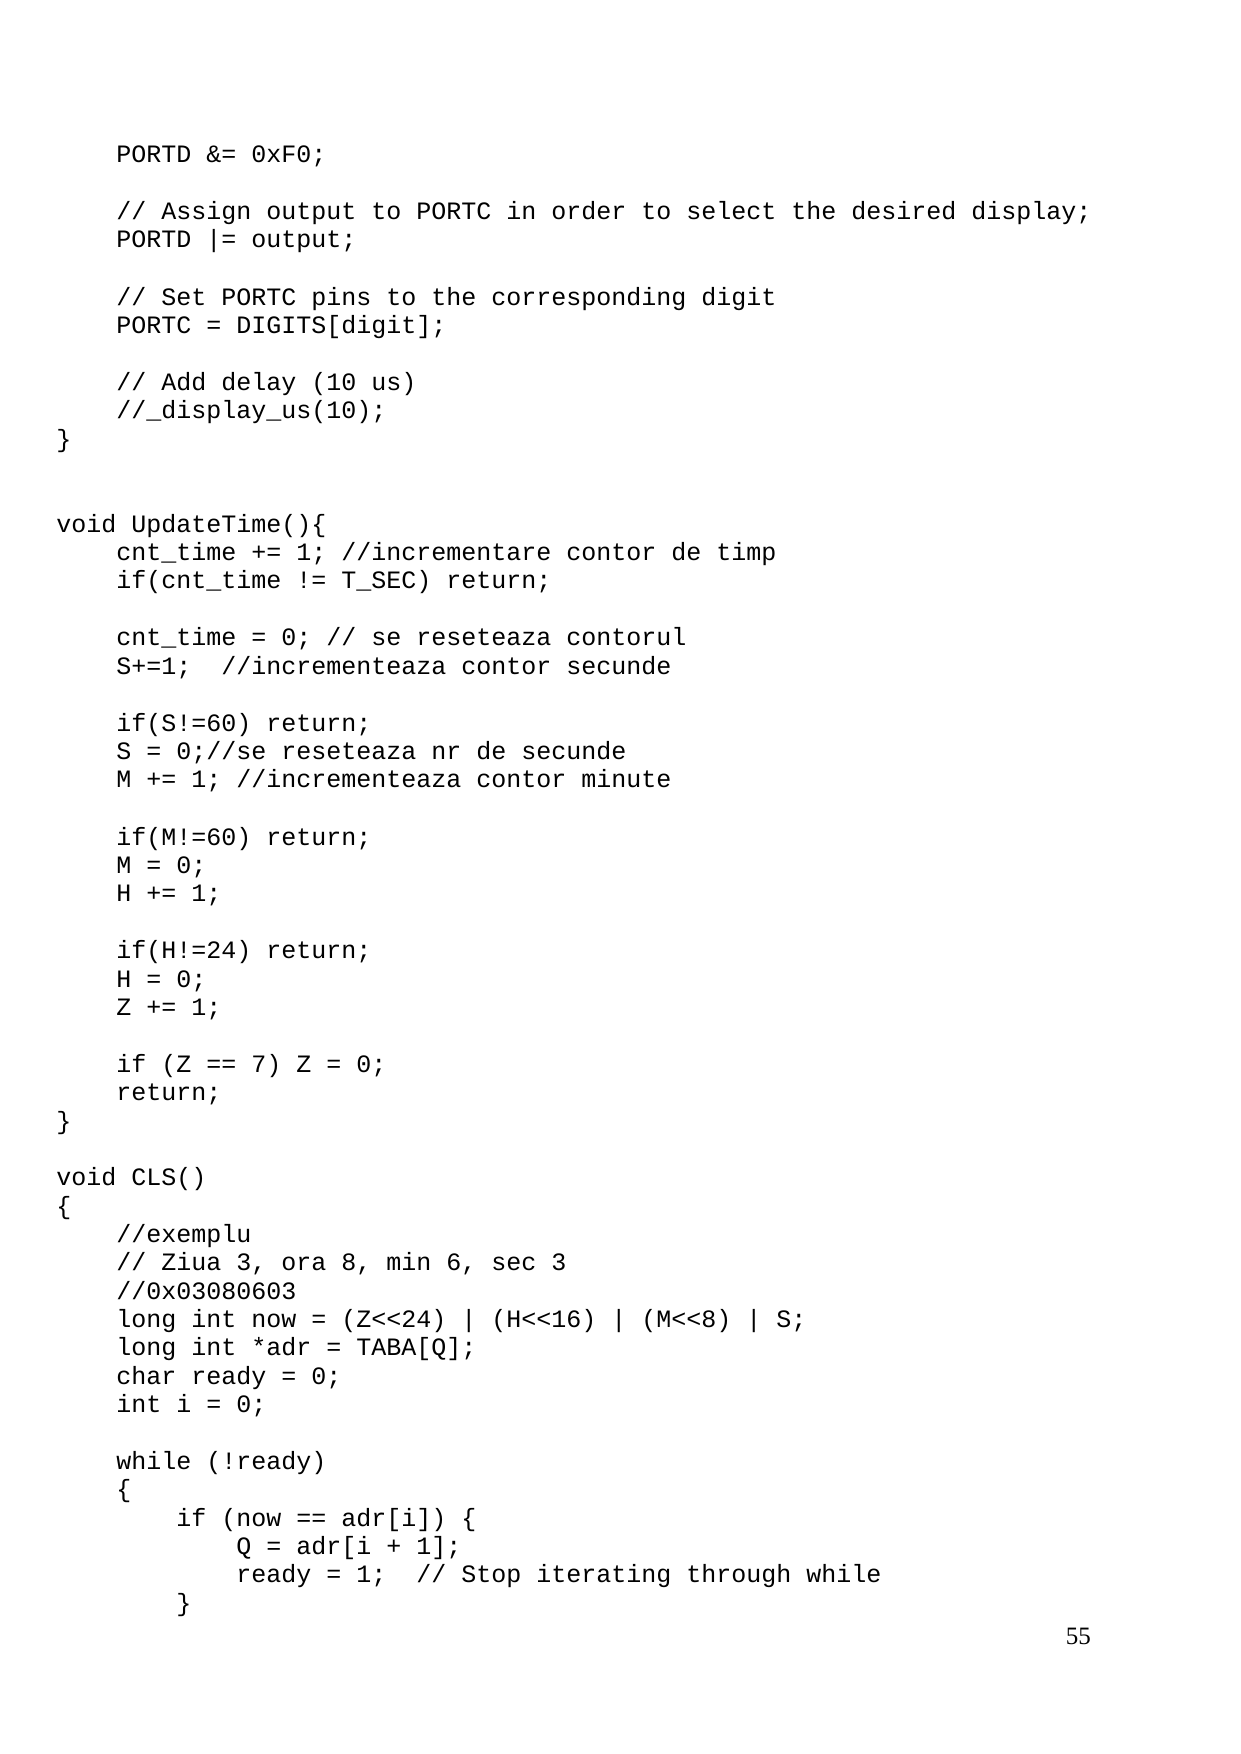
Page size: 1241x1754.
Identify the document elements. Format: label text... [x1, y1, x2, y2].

text // Ziua 3, ora 8, min 6, sec 3 [56, 1250, 1182, 1278]
text H = 0; [56, 966, 1182, 994]
text PORTC = DIGITS[digit]; [56, 312, 1182, 341]
text { [56, 1477, 1182, 1505]
text } [56, 1108, 1182, 1137]
text cnt_time = 0; // se reseteaza contorul [56, 625, 1182, 653]
text Z += 1; [56, 994, 1182, 1023]
text void CLS() [56, 1165, 1182, 1193]
text { [56, 1193, 1182, 1222]
text S+=1; //incrementeaza contor secunde [56, 653, 1182, 682]
text Q = adr[i + 1]; [56, 1534, 1182, 1562]
text H += 1; [56, 881, 1182, 909]
text // Add delay (10 us) [56, 369, 1182, 398]
text void UpdateTime(){ [56, 511, 1182, 539]
text ready = 1; // Stop iterating through while [56, 1562, 1182, 1590]
text //0x03080603 [56, 1278, 1182, 1307]
text S = 0;//se reseteaza nr de secunde [56, 739, 1182, 767]
text if(H!=24) return; [56, 938, 1182, 966]
text int i = 0; [56, 1392, 1182, 1420]
text if (Z == 7) Z = 0; [56, 1052, 1182, 1080]
text cnt_time += 1; //incrementare contor de timp [56, 539, 1182, 568]
text long int *adr = TABA[Q]; [56, 1335, 1182, 1363]
text while (!ready) [56, 1449, 1182, 1477]
text PORTD |= output; [56, 227, 1182, 255]
text if (now == adr[i]) { [56, 1505, 1182, 1534]
text long int now = (Z<<24) | (H<<16) | (M<<8) | S; [56, 1307, 1182, 1335]
text //exemplu [56, 1222, 1182, 1250]
text M += 1; //incrementeaza contor minute [56, 767, 1182, 795]
text // Set PORTC pins to the corresponding digit [56, 284, 1182, 312]
text M = 0; [56, 852, 1182, 881]
text if(S!=60) return; [56, 710, 1182, 739]
text } [56, 1590, 1182, 1619]
text // Assign output to PORTC in order to select the desired display; [56, 199, 1182, 227]
text char ready = 0; [56, 1363, 1182, 1392]
text //_display_us(10); [56, 398, 1182, 426]
text if(cnt_time != T_SEC) return; [56, 568, 1182, 596]
text return; [56, 1080, 1182, 1108]
text } [56, 426, 1182, 454]
text PORTD &= 0xF0; [56, 142, 1182, 170]
text if(M!=60) return; [56, 824, 1182, 852]
